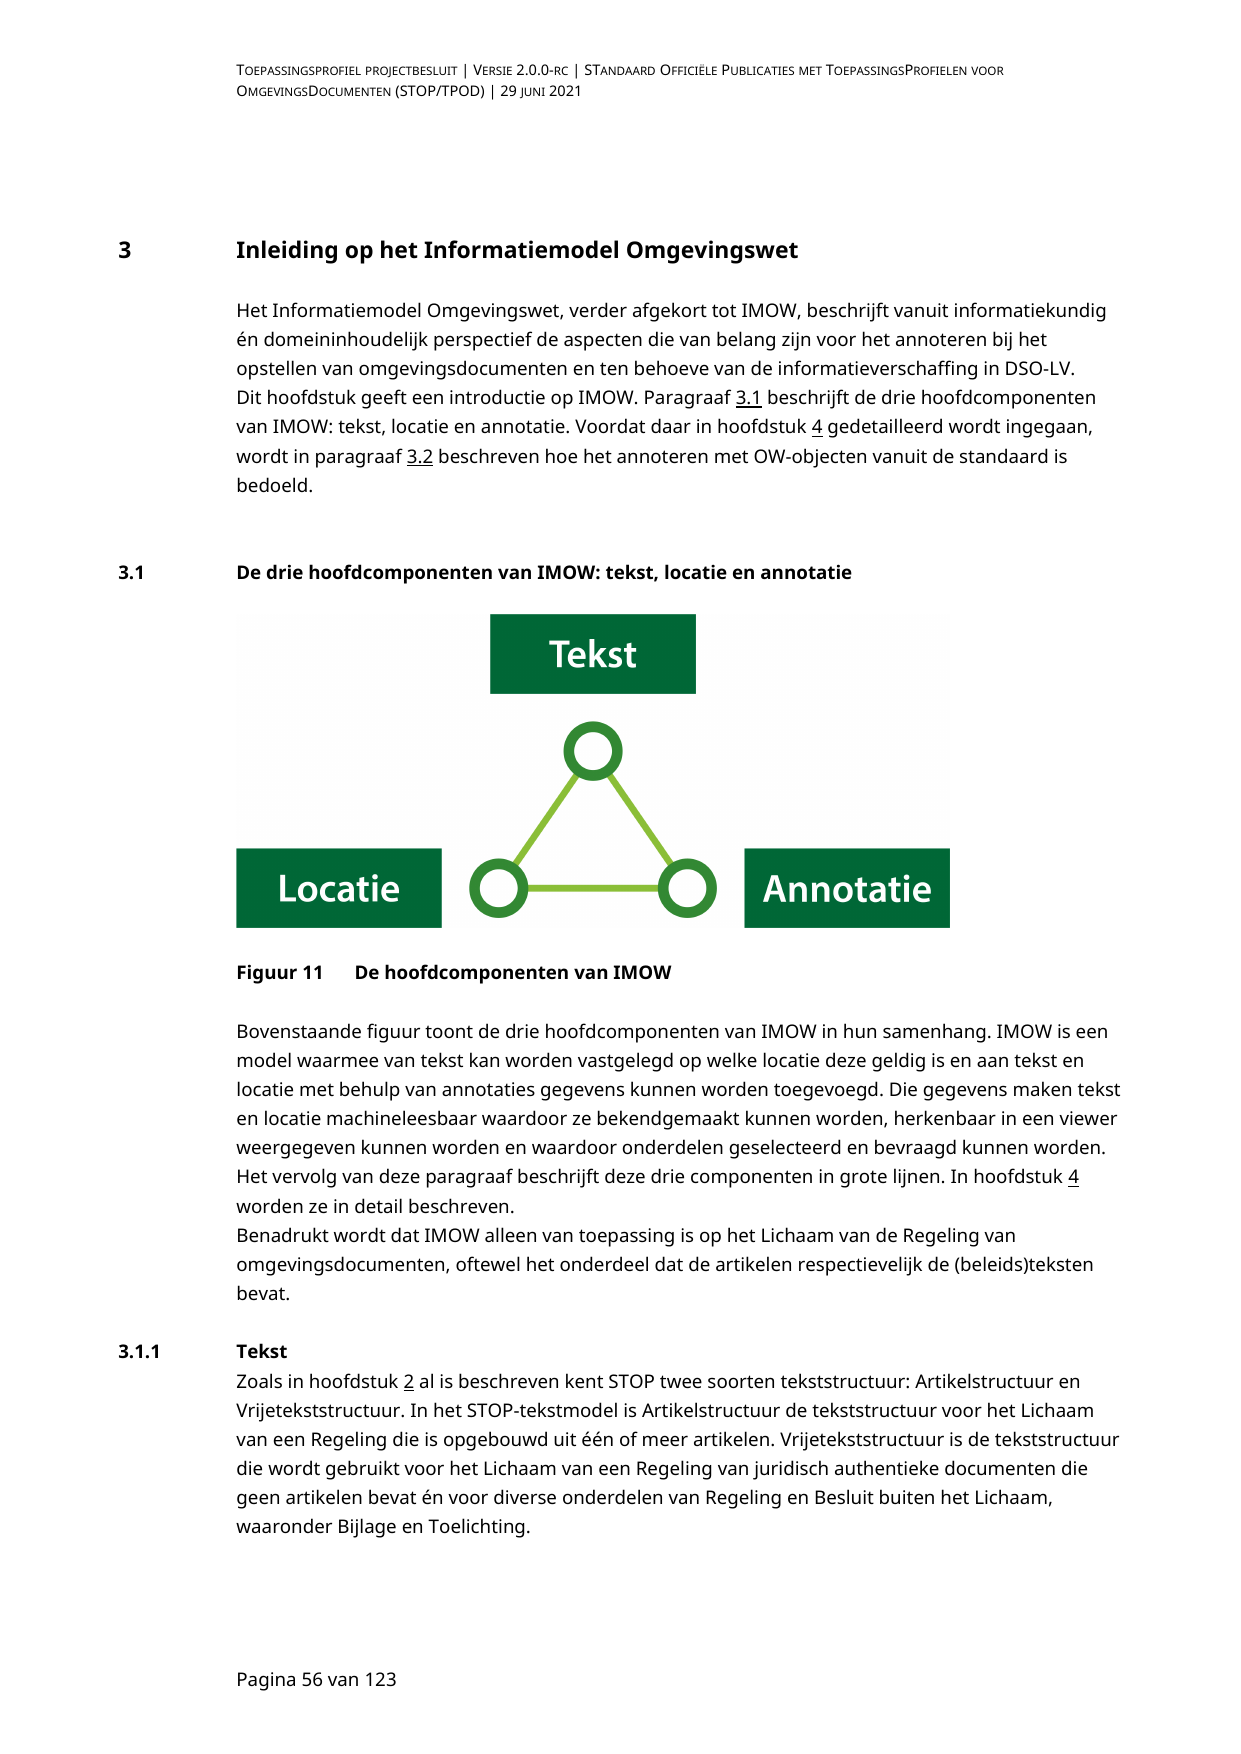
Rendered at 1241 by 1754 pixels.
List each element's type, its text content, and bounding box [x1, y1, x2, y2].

text Benadrukt wordt dat IMOW alleen van toepassing is op het Lichaam van de Regeling van omgevingsdocumenten, oftewel het onderdeel dat de artikelen respectievelijk de (beleids)teksten bevat. [236, 1219, 1122, 1306]
text De hoofdcomponenten van IMOW [236, 956, 1122, 986]
text Dit hoofdstuk geeft een introductie op IMOW. Paragraaf 6.1 beschrijft de drie hoofdcomponenten van IMOW: tekst, locatie en annotatie. Voordat daar in hoofdstuk 7 gedetailleerd wordt ingegaan, wordt in paragraaf 6.2 beschreven hoe het annoteren met OW-objecten vanuit de standaard is bedoeld. [236, 381, 1122, 498]
text Zoals in hoofdstuk 5 al is beschreven kent STOP twee soorten tekststructuur: Artikelstructuur en Vrijetekststructuur. In het STOP-tekstmodel is Artikelstructuur de tekststructuur voor het Lichaam van een Regeling die is opgebouwd uit één of meer artikelen. Vrijetekststructuur is de tekststructuur die wordt gebruikt voor het Lichaam van een Regeling van juridisch authentieke documenten die geen artikelen bevat én voor diverse onderdelen van Regeling en Besluit buiten het Lichaam, waaronder Bijlage en Toelichting. [236, 1365, 1122, 1540]
subtitle Tekst [118, 1336, 1122, 1365]
text Bovenstaande figuur toont de drie hoofdcomponenten van IMOW in hun samenhang. IMOW is een model waarmee van tekst kan worden vastgelegd op welke locatie deze geldig is en aan tekst en locatie met behulp van annotaties gegevens kunnen worden toegevoegd. Die gegevens maken tekst en locatie machineleesbaar waardoor ze bekendgemaakt kunnen worden, herkenbaar in een viewer weergegeven kunnen worden en waardoor onderdelen geselecteerd en bevraagd kunnen worden. Het vervolg van deze paragraaf beschrijft deze drie componenten in grote lijnen. In hoofdstuk 7 worden ze in detail beschreven. [236, 1015, 1122, 1219]
text Het Informatiemodel Omgevingswet, verder afgekort tot IMOW, beschrijft vanuit informatiekundig én domeininhoudelijk perspectief de aspecten die van belang zijn voor het annoteren bij het opstellen van omgevingsdocumenten en ten behoeve van de informatieverschaffing in DSO-LV. [236, 294, 1122, 381]
picture [236, 614, 950, 928]
subtitle Inleiding op het Informatiemodel Omgevingswet [118, 236, 1122, 265]
subtitle De drie hoofdcomponenten van IMOW: tekst, locatie en annotatie [118, 556, 1122, 586]
